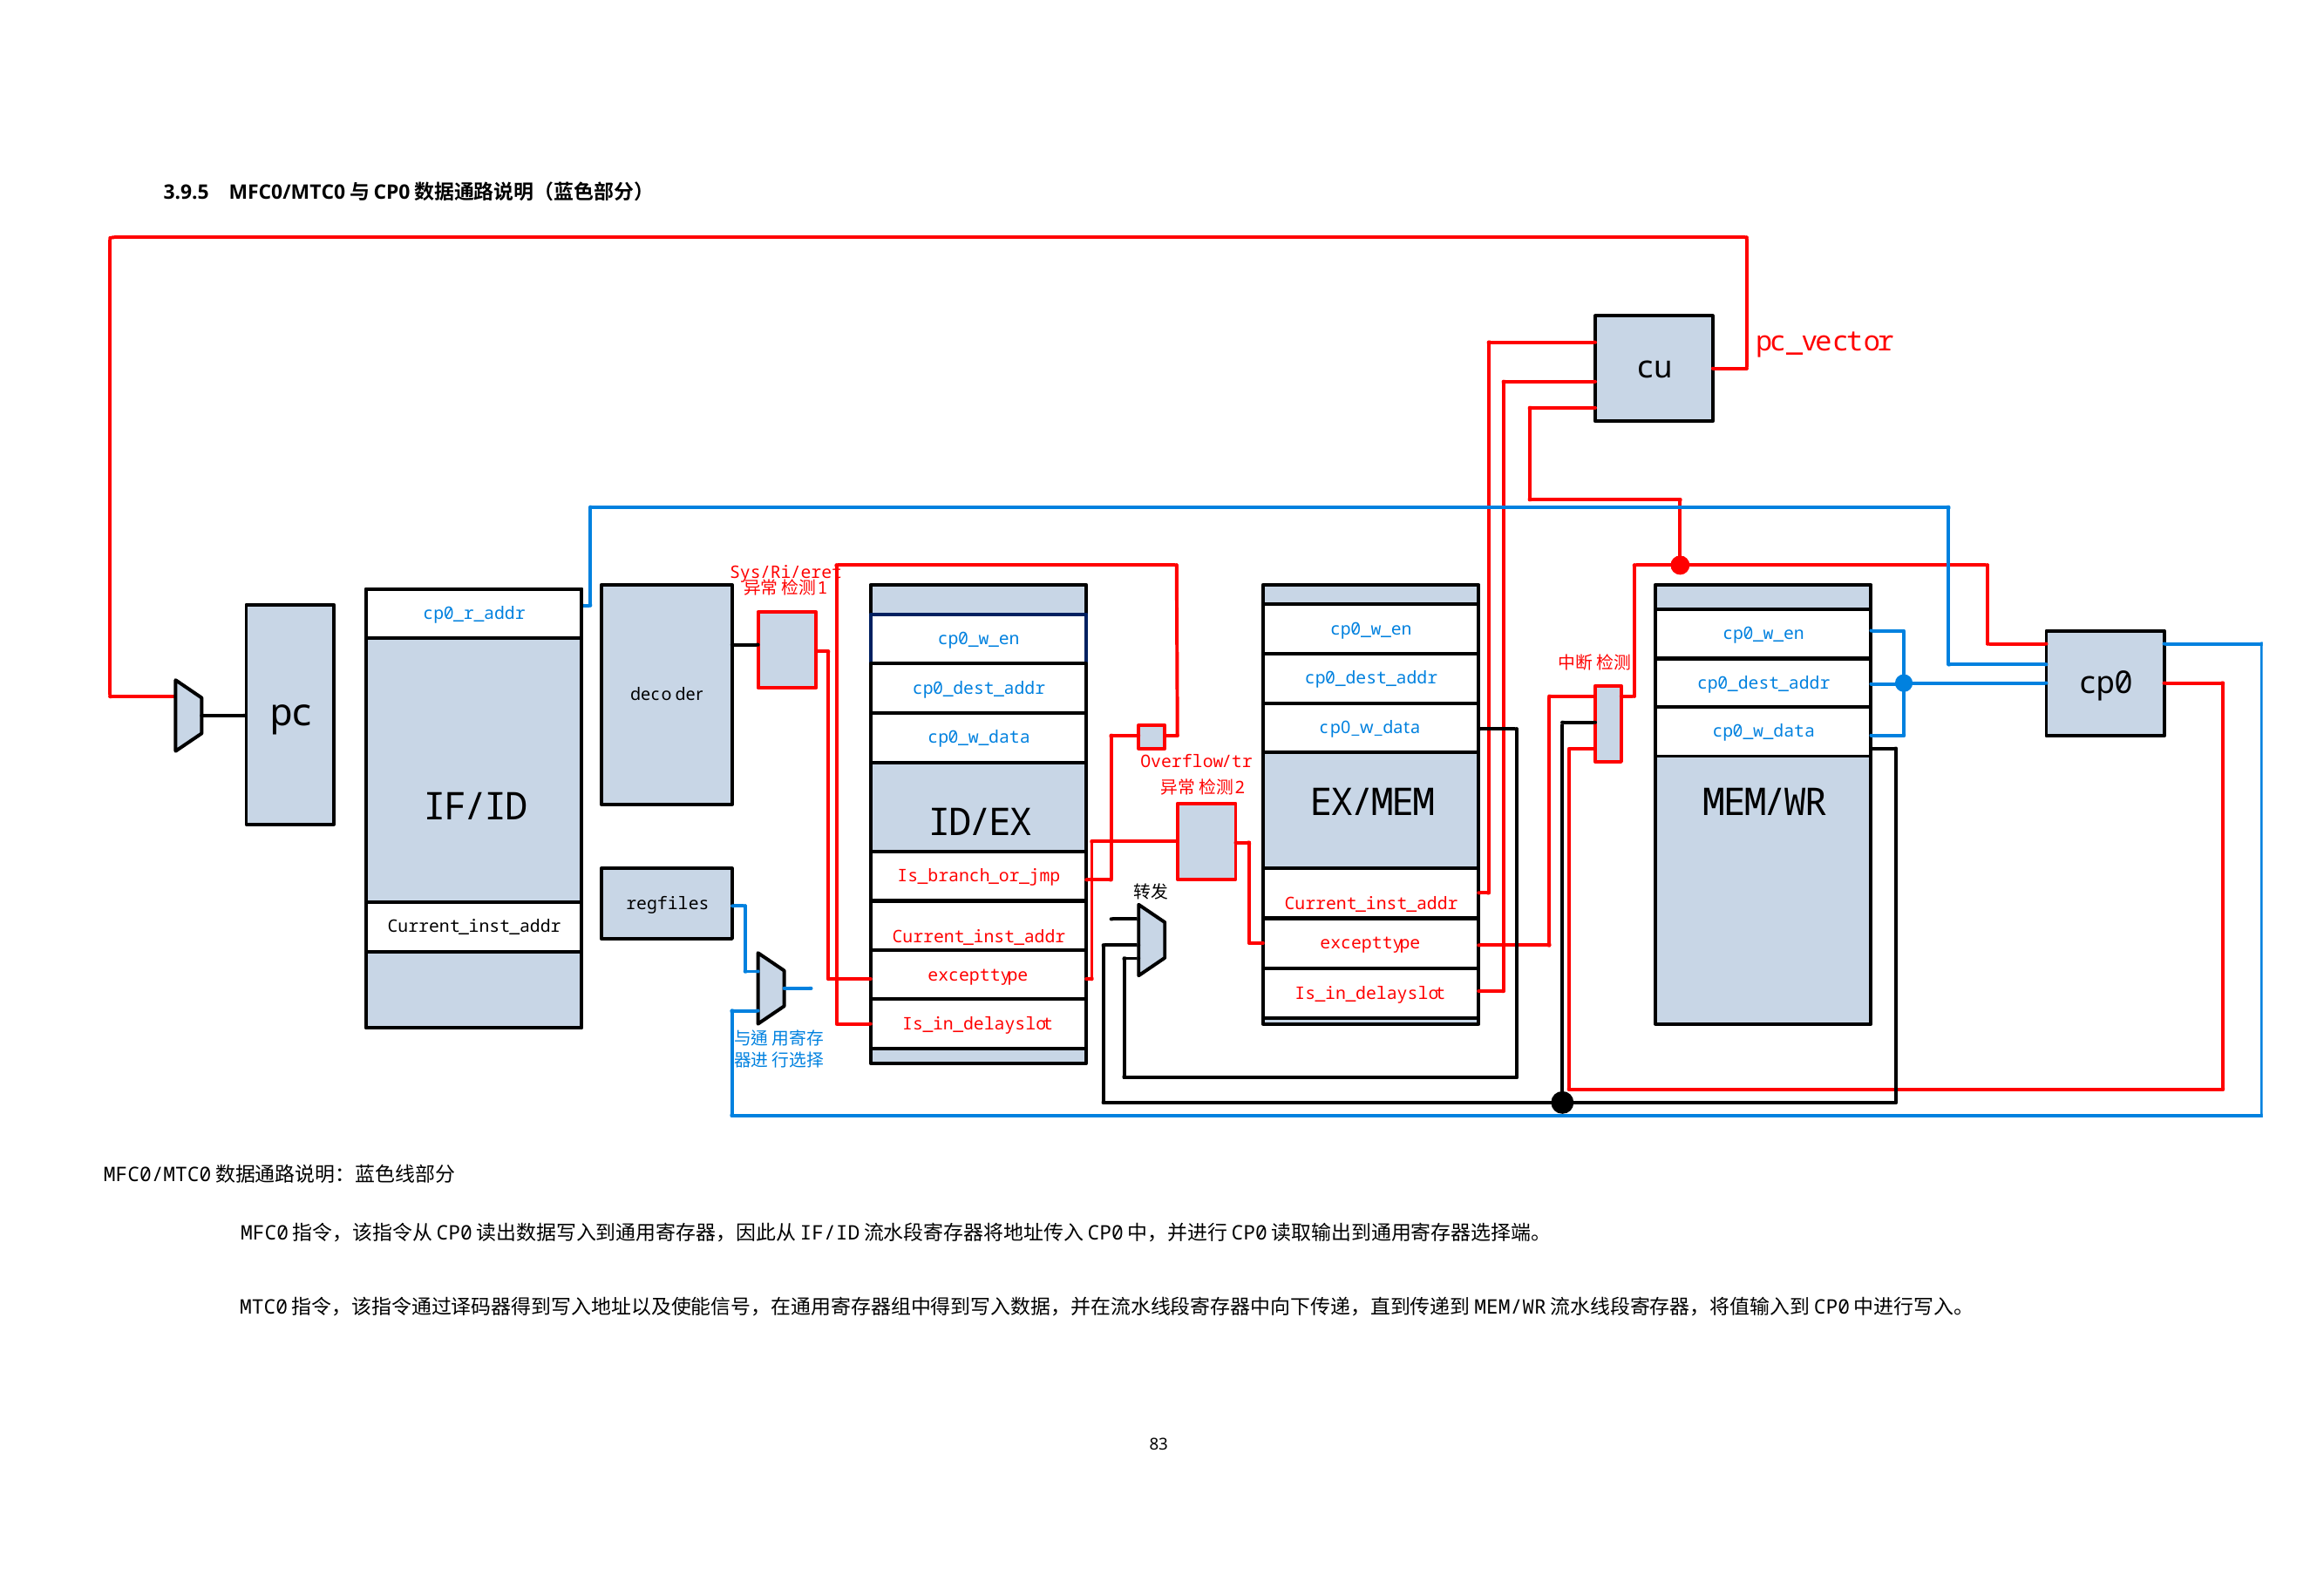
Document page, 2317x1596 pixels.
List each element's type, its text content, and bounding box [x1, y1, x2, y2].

text MTC0指令，该指令通过译码器得到写入地址以及使能信号，在通用寄存器组中得到写入数据，并在流水线段寄存器中向下传递，直到传递到MEM/WR流水线段寄存器，将值输入到CP0中进行写入。 [103, 1277, 2154, 1334]
text MFC0指令，该指令从CP0读出数据写入到通用寄存器，因此从IF/ID流水段寄存器将地址传入CP0中，并进行CP0读取输出到通用寄存器选择端。 [183, 1204, 2154, 1260]
subtitle MFC0/MTC0与CP0数据通路说明（蓝色部分） [163, 162, 2154, 219]
text MFC0/MTC0数据通路说明：蓝色线部分 [103, 1144, 2154, 1201]
